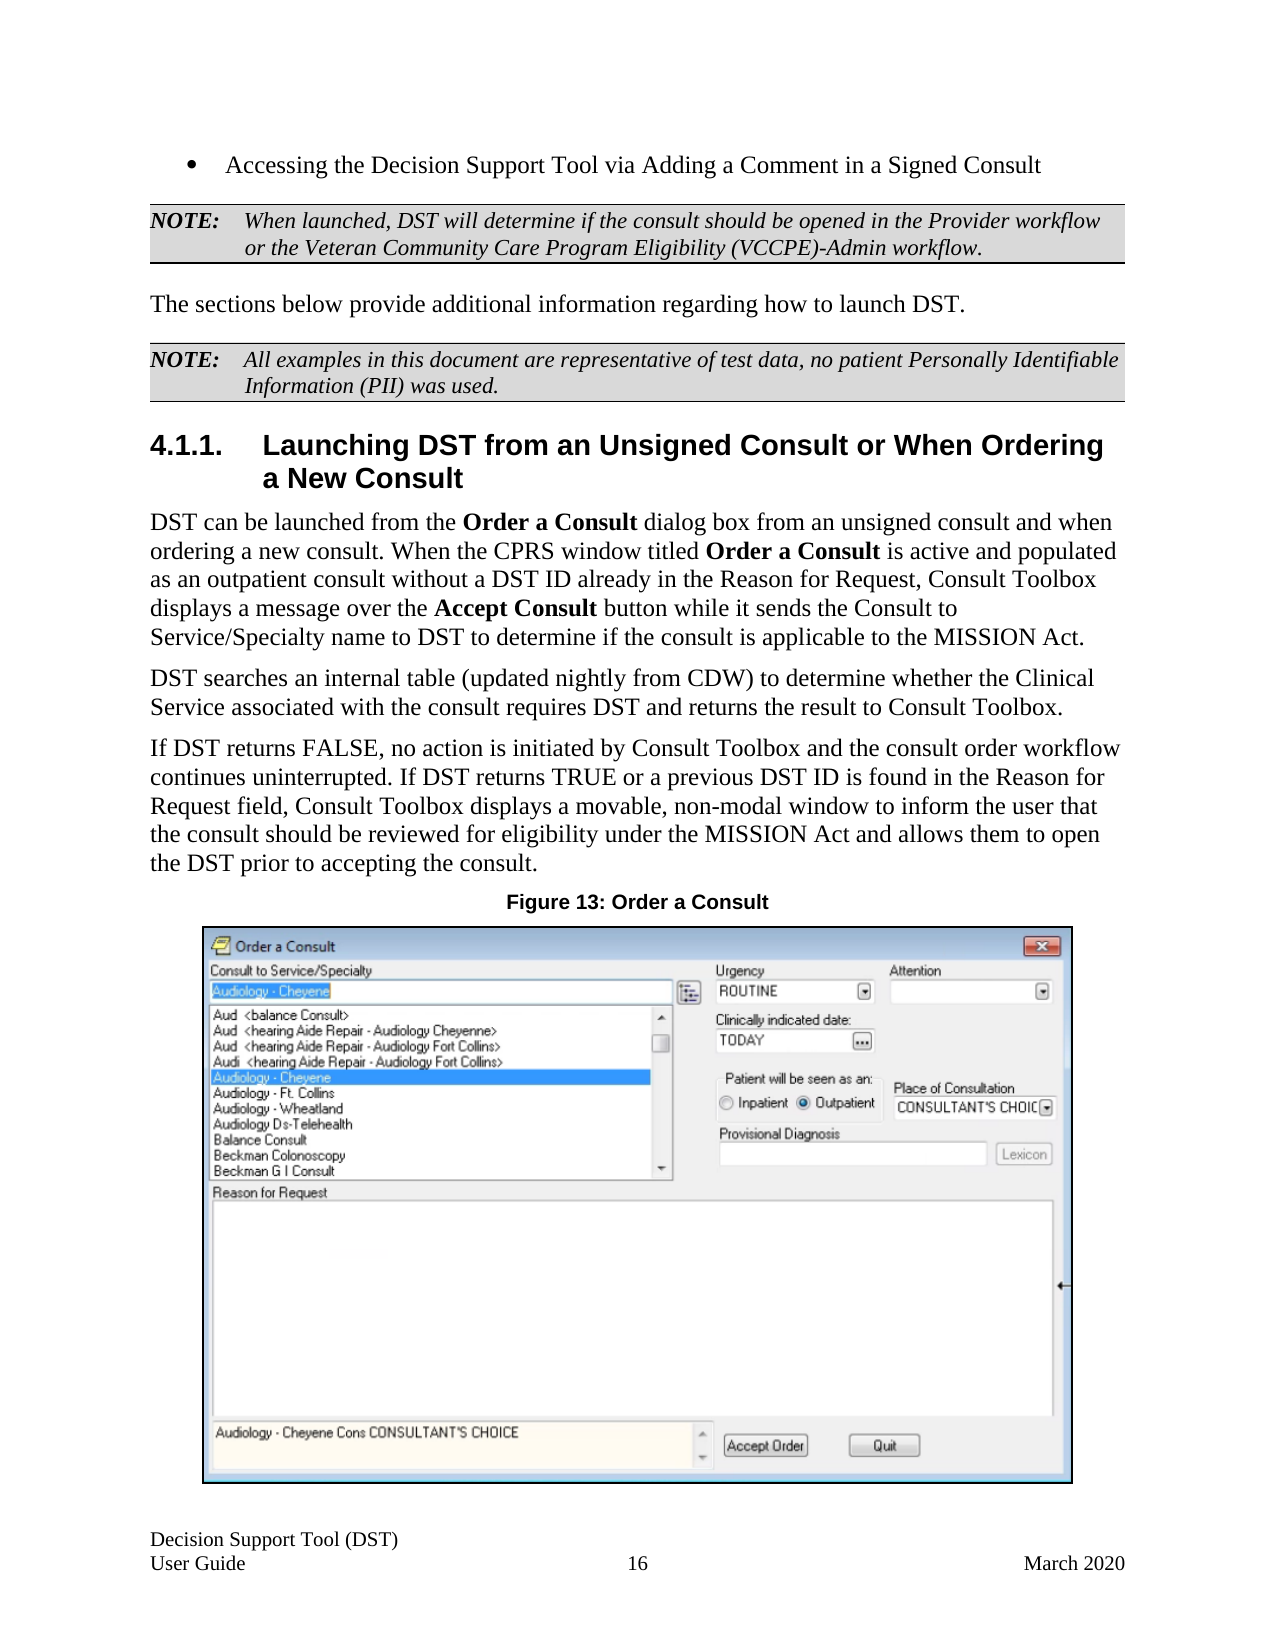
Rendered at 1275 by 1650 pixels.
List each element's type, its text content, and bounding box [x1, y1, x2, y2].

text All examples in this document are representative of test data, no patient Personally Identifiable Information (PII) was used. [150, 344, 1125, 401]
text DST searches an internal table (updated nightly from CDW) to determine whether the Clinical Service associated with the consult requires DST and returns the result to Consult Toolbox. [150, 663, 1125, 721]
text If DST returns FALSE, no action is initiated by Consult Toolbox and the consult order workflow continues uninterrupted. If DST returns TRUE or a previous DST ID is found in the Reason for Request field, Consult Toolbox displays a movable, non-modal window to inform the user that the consult should be reviewed for eligibility under the MISSION Act and allows them to open the DST prior to accepting the consult. [150, 733, 1125, 877]
text DST can be launched from the Order a Consult dialog box from an unsigned consult and when ordering a new consult. When the CPRS window titled Order a Consult is active and populated as an outpatient consult without a DST ID already in the Reason for Request, Consult Toolbox displays a message over the Accept Consult button while it sends the Consult to Service/Specialty name to DST to determine if the consult is applicable to the MISSION Act. [150, 507, 1125, 651]
picture [204, 928, 1071, 1482]
text Figure 13: Order a Consult [150, 889, 1125, 913]
text When launched, DST will determine if the consult should be opened in the Provider workflow or the Veteran Community Care Program Eligibility (VCCPE)-Admin workflow. [150, 205, 1125, 262]
text Accessing the Decision Support Tool via Adding a Comment in a Signed Consult [187, 150, 1125, 179]
text The sections below provide additional information regarding how to launch DST. [150, 289, 1125, 317]
subtitle Launching DST from an Unsigned Consult or When Ordering a New Consult [150, 427, 1125, 494]
